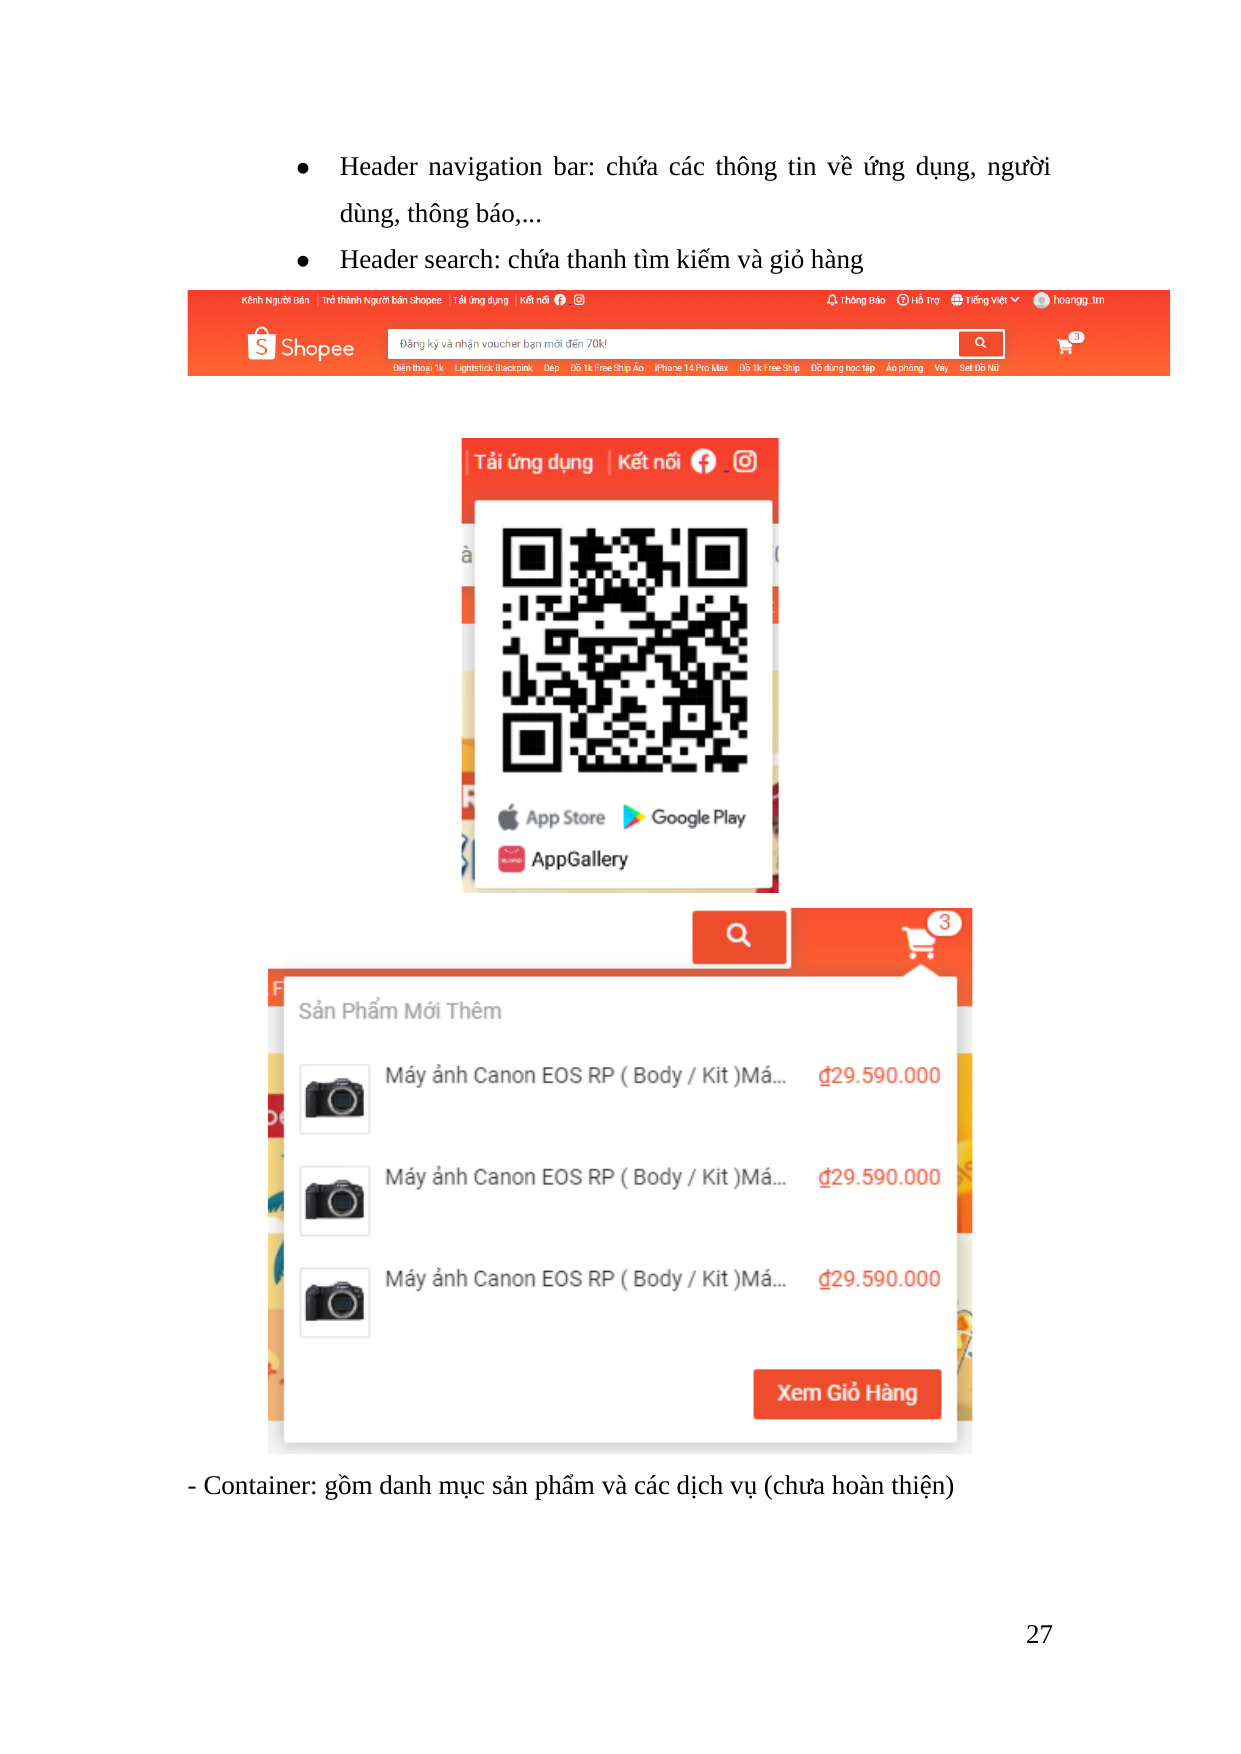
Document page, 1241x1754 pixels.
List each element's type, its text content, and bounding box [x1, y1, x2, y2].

picture [267, 908, 973, 1454]
picture [187, 290, 1171, 376]
list Header search: chứa thanh tìm kiếm và giỏ hàng [296, 243, 1053, 274]
list Header navigation bar: chứa các thông tin về ứng dụng, người dùng, thông báo,... [296, 150, 1053, 228]
text - Container: gồm danh mục sản phẩm và các dịch vụ (chưa hoàn thiện) [187, 1469, 1053, 1500]
picture [461, 438, 779, 893]
